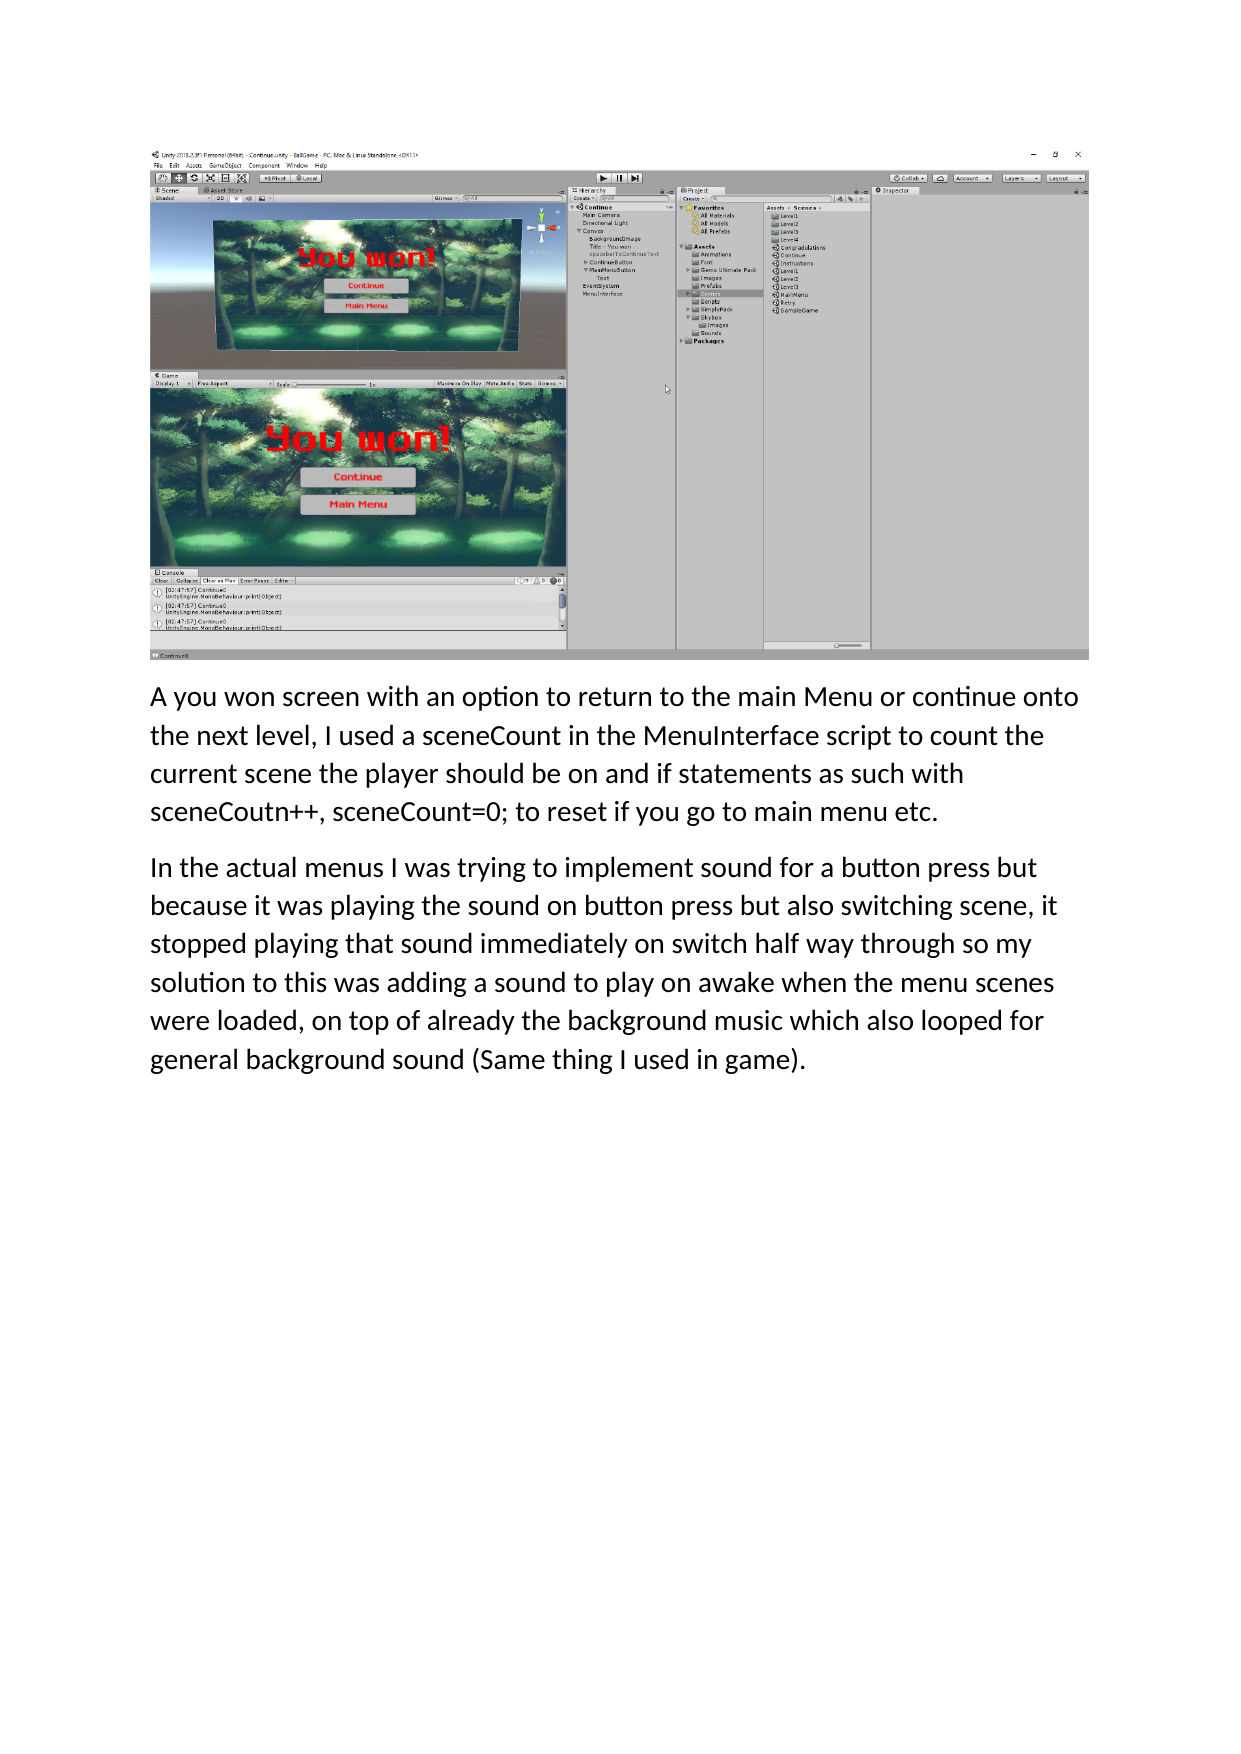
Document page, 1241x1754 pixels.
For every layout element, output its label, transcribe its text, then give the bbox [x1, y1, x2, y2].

text In the actual menus I was trying to implement sound for a button press but because it was playing the sound on button press but also switching scene, it stopped playing that sound immediately on switch half way through so my solution to this was adding a sound to play on awake when the menu scenes were loaded, on top of already the background music which also looped for general background sound (Same thing I used in game). [150, 849, 1090, 1076]
picture [150, 150, 1089, 660]
text A you won screen with an option to return to the main Menu or continue onto the next level, I used a sceneCount in the MenuInterface script to count the current scene the player should be on and if statements as such with sceneCoutn++, sceneCount=0; to reset if you go to main menu etc. [150, 678, 1090, 829]
